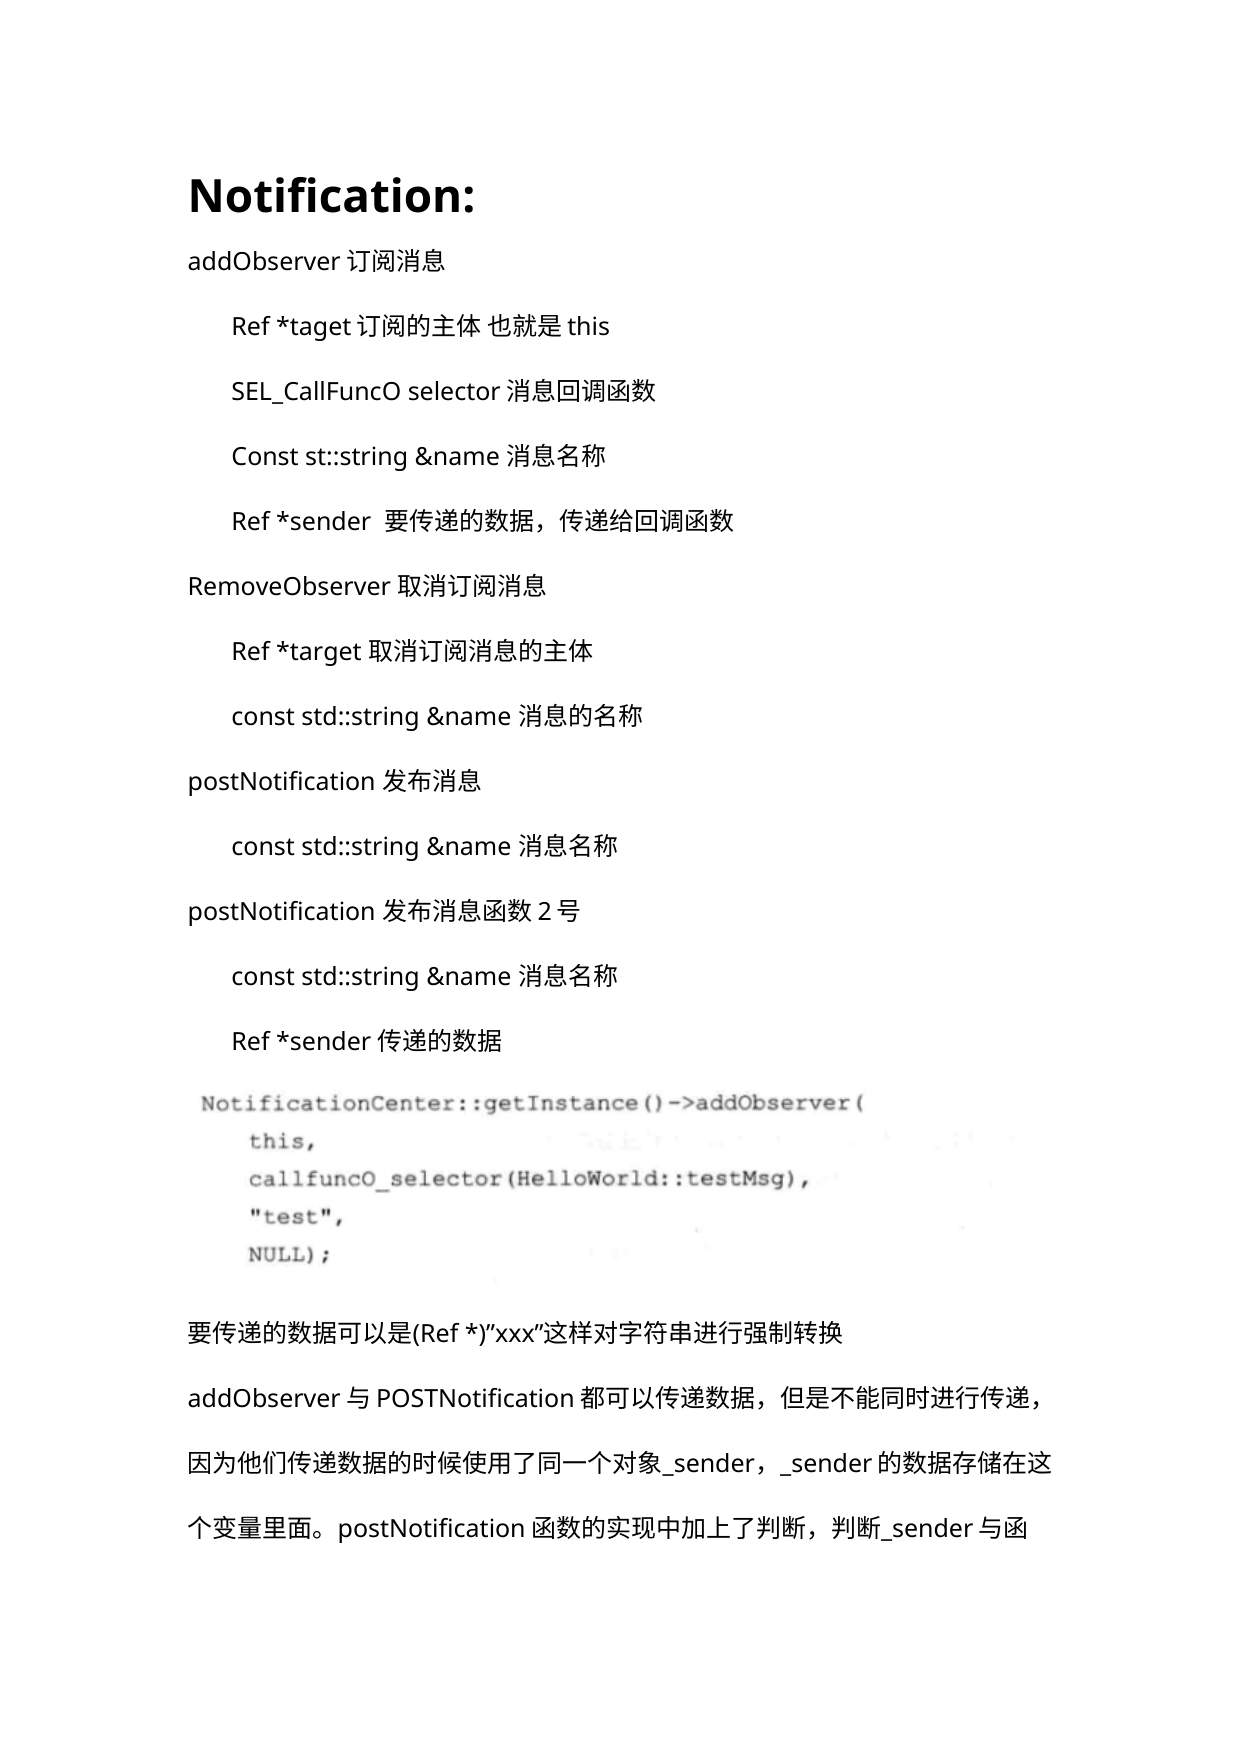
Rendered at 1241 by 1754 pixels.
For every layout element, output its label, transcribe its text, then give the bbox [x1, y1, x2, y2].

text Ref *taget订阅的主体 也就是this [187, 292, 1053, 357]
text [187, 1364, 1053, 1559]
text Ref *sender 传递的数据 [187, 1007, 1053, 1072]
text postNotification 发布消息函数2号 [187, 877, 1053, 942]
text RemoveObserver 取消订阅消息 [187, 552, 1053, 617]
text 要传递的数据可以是(Ref *)”xxx”这样对字符串进行强制转换 [187, 1299, 1053, 1364]
text const std::string &name 消息名称 [187, 812, 1053, 877]
picture [187, 1086, 1053, 1286]
text SEL_CallFuncO selector消息回调函数 [187, 357, 1053, 422]
text postNotification 发布消息 [187, 747, 1053, 812]
text Const st::string &name 消息名称 [187, 422, 1053, 487]
text Notification: [187, 162, 1053, 227]
text Ref *target 取消订阅消息的主体 [187, 617, 1053, 682]
text const std::string &name 消息的名称 [187, 682, 1053, 747]
text const std::string &name 消息名称 [187, 942, 1053, 1007]
text Ref *sender 要传递的数据，传递给回调函数 [187, 487, 1053, 552]
text addObserver订阅消息 [187, 227, 1053, 292]
